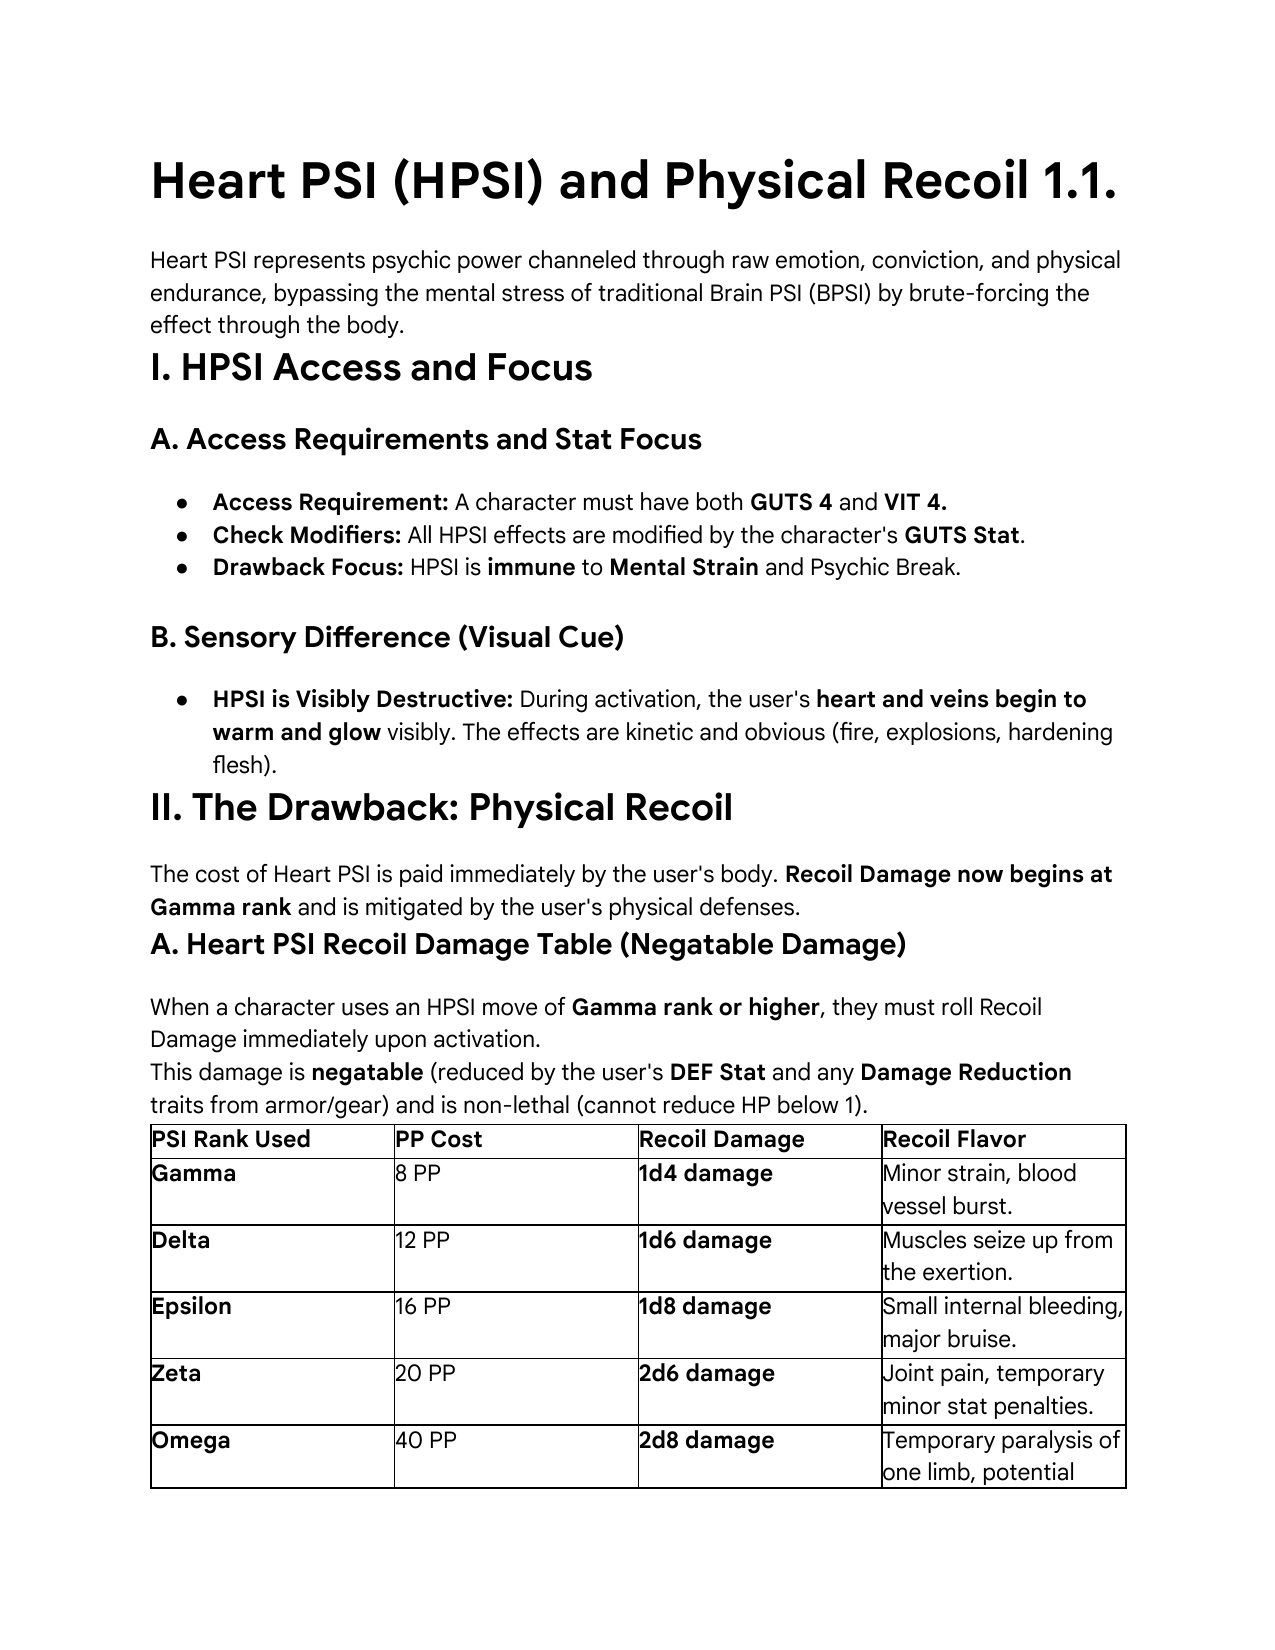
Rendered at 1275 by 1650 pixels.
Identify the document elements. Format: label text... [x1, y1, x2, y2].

table_cell Zeta [152, 1359, 394, 1424]
table_cell 2d8 damage [639, 1426, 881, 1487]
table_cell 2d6 damage [639, 1359, 881, 1424]
table_cell Epsilon [152, 1293, 394, 1358]
subtitle A. Access Requirements and Stat Focus [150, 421, 1125, 458]
list Drawback Focus: HPSI is immune to Mental Strain and Psychic Break. [175, 553, 1125, 582]
table_cell 1d4 damage [639, 1159, 881, 1224]
subtitle II. The Drawback: Physical Recoil [150, 784, 1125, 831]
table_cell Muscles seize up from the exertion. [883, 1226, 1125, 1291]
subtitle Heart PSI (HPSI) and Physical Recoil 1.1. [150, 150, 1125, 213]
subtitle B. Sensory Difference (Visual Cue) [150, 619, 1125, 656]
table_cell 1d6 damage [639, 1226, 881, 1291]
table_cell Small internal bleeding, major bruise. [883, 1293, 1125, 1358]
text The cost of Heart PSI is paid immediately by the user's body. Recoil Damage now begins at Gamma rank and is mitigated by the user's physical defenses. [150, 861, 1125, 922]
text When a character uses an HPSI move of Gamma rank or higher, they must roll Recoil Damage immediately upon activation. [150, 993, 1125, 1054]
table_cell Gamma [152, 1159, 394, 1224]
table_header PSI Rank Used [152, 1125, 394, 1158]
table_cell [883, 1426, 1125, 1487]
list Check Modifiers: All HPSI effects are modified by the character's GUTS Stat. [175, 521, 1125, 549]
table_header Recoil Damage [639, 1125, 881, 1158]
table_header PP Cost [395, 1125, 638, 1158]
list Access Requirement: A character must have both GUTS 4 and VIT 4. [175, 488, 1125, 517]
table_cell 12 PP [395, 1226, 638, 1291]
table_header Recoil Flavor [883, 1125, 1125, 1158]
table_cell 16 PP [395, 1293, 638, 1358]
table_cell 1d8 damage [639, 1293, 881, 1358]
table_cell Omega [152, 1426, 394, 1487]
text This damage is negatable (reduced by the user's DEF Stat and any Damage Reduction traits from armor/gear) and is non-lethal (cannot reduce HP below 1). [150, 1058, 1125, 1120]
table_cell 8 PP [395, 1159, 638, 1224]
subtitle I. HPSI Access and Focus [150, 344, 1125, 391]
table_cell 20 PP [395, 1359, 638, 1424]
table_cell Joint pain, temporary minor stat penalties. [883, 1359, 1125, 1424]
list HPSI is Visibly Destructive: During activation, the user's heart and veins begin to warm and glow visibly. The effects are kinetic and obvious (fire, explosions, hardening flesh). [175, 686, 1125, 780]
text Heart PSI represents psychic power channeled through raw emotion, conviction, and physical endurance, bypassing the mental stress of traditional Brain PSI (BPSI) by brute-forcing the effect through the body. [150, 246, 1125, 341]
table_cell Minor strain, blood vessel burst. [883, 1159, 1125, 1224]
table_cell 40 PP [395, 1426, 638, 1487]
table_cell Delta [152, 1226, 394, 1291]
subtitle A. Heart PSI Recoil Damage Table (Negatable Damage) [150, 926, 1125, 963]
